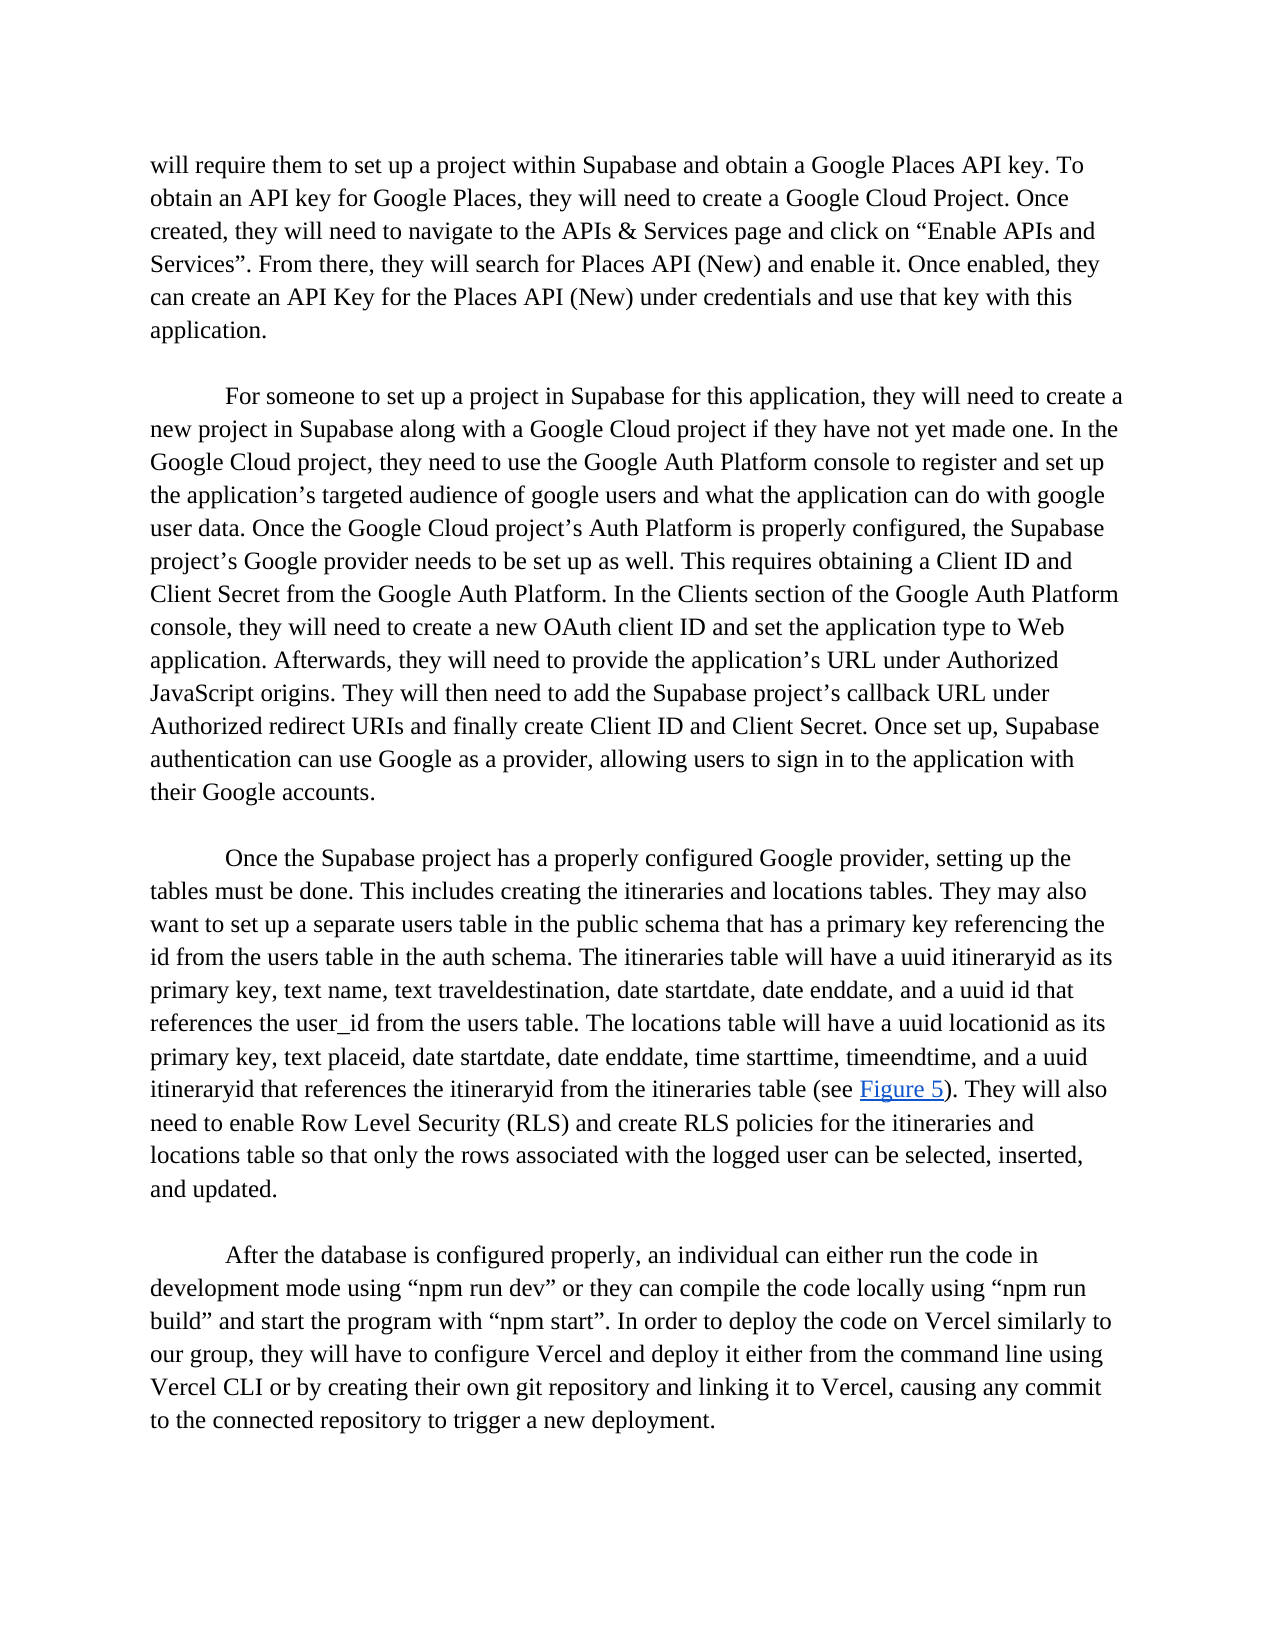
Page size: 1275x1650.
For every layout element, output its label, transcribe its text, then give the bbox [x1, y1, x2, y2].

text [150, 150, 1125, 344]
text For someone to set up a project in Supabase for this application, they will need to create a new project in Supabase along with a Google Cloud project if they have not yet made one. In the Google Cloud project, they need to use the Google Auth Platform console to register and set up the application’s targeted audience of google users and what the application can do with google user data. Once the Google Cloud project’s Auth Platform is properly configured, the Supabase project’s Google provider needs to be set up as well. This requires obtaining a Client ID and Client Secret from the Google Auth Platform. In the Clients section of the Google Auth Platform console, they will need to create a new OAuth client ID and set the application type to Web application. Afterwards, they will need to provide the application’s URL under Authorized JavaScript origins. They will then need to add the Supabase project’s callback URL under Authorized redirect URIs and finally create Client ID and Client Secret. Once set up, Supabase authentication can use Google as a provider, allowing users to sign in to the application with their Google accounts. [150, 381, 1125, 806]
text Once the Supabase project has a properly configured Google provider, setting up the tables must be done. This includes creating the itineraries and locations tables. They may also want to set up a separate users table in the public schema that has a primary key referencing the id from the users table in the auth schema. The itineraries table will have a uuid itineraryid as its primary key, text name, text traveldestination, date startdate, date enddate, and a uuid id that references the user_id from the users table. The locations table will have a uuid locationid as its primary key, text placeid, date startdate, date enddate, time starttime, timeendtime, and a uuid itineraryid that references the itineraryid from the itineraries table (see Figure 5). They will also need to enable Row Level Security (RLS) and create RLS policies for the itineraries and locations table so that only the rows associated with the logged user can be selected, inserted, and updated. [150, 843, 1125, 1202]
text After the database is configured properly, an individual can either run the code in development mode using “npm run dev” or they can compile the code locally using “npm run build” and start the program with “npm start”. In order to deploy the code on Vercel similarly to our group, they will have to configure Vercel and deploy it either from the command line using Vercel CLI or by creating their own git repository and linking it to Vercel, causing any commit to the connected repository to trigger a new deployment. [150, 1240, 1125, 1433]
